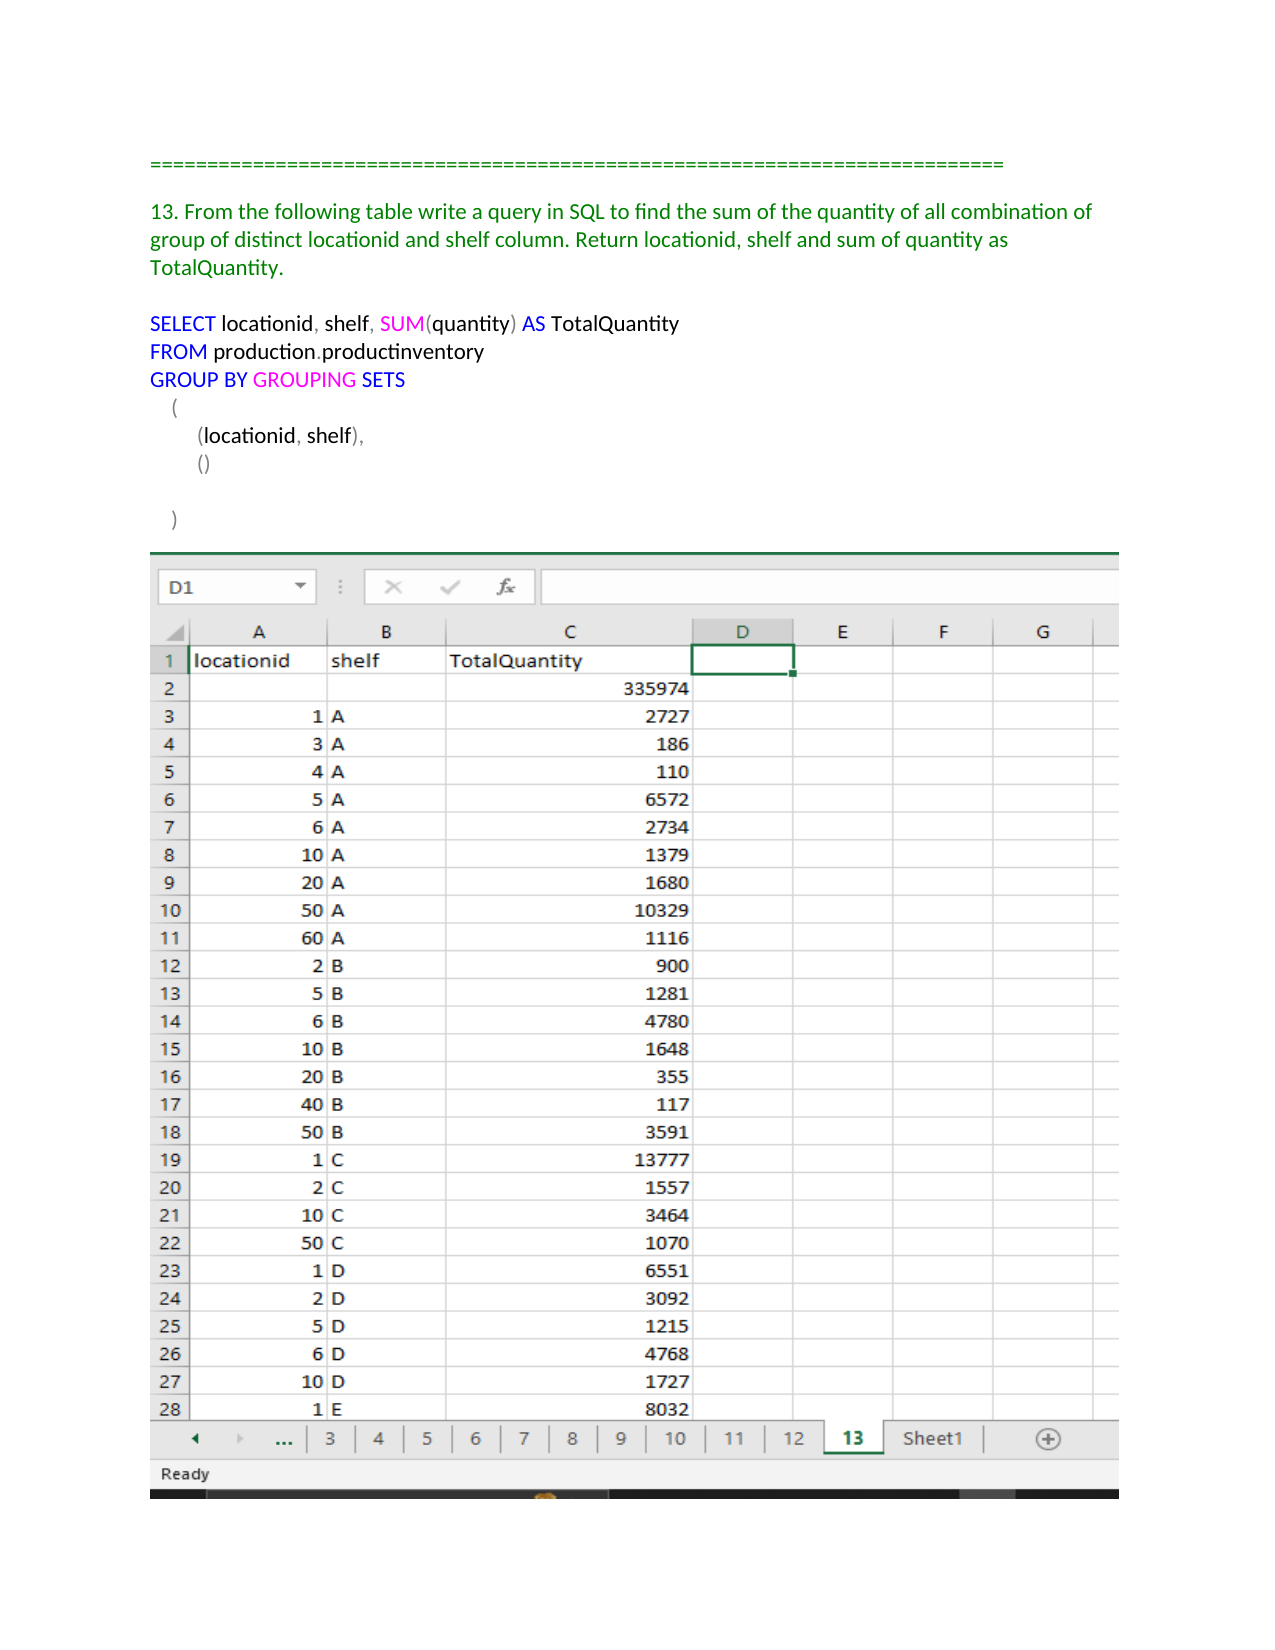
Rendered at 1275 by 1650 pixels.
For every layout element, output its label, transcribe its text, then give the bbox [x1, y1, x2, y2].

picture [150, 552, 1119, 1499]
text FROM production.productinventory [150, 337, 1125, 365]
text ) [150, 505, 1125, 533]
text 13. From the following table write a query in SQL to find the sum of the quantity of all combination of group of distinct locationid and shelf column. Return locationid, shelf and sum of quantity as TotalQuantity. [150, 197, 1125, 281]
text GROUP BY GROUPING SETS [150, 365, 1125, 393]
text SELECT locationid, shelf, SUM(quantity) AS TotalQuantity [150, 309, 1125, 337]
text ( [150, 393, 1125, 421]
text () [150, 449, 1125, 477]
text (locationid, shelf), [150, 421, 1125, 449]
text =========================================================================== [150, 150, 1125, 178]
